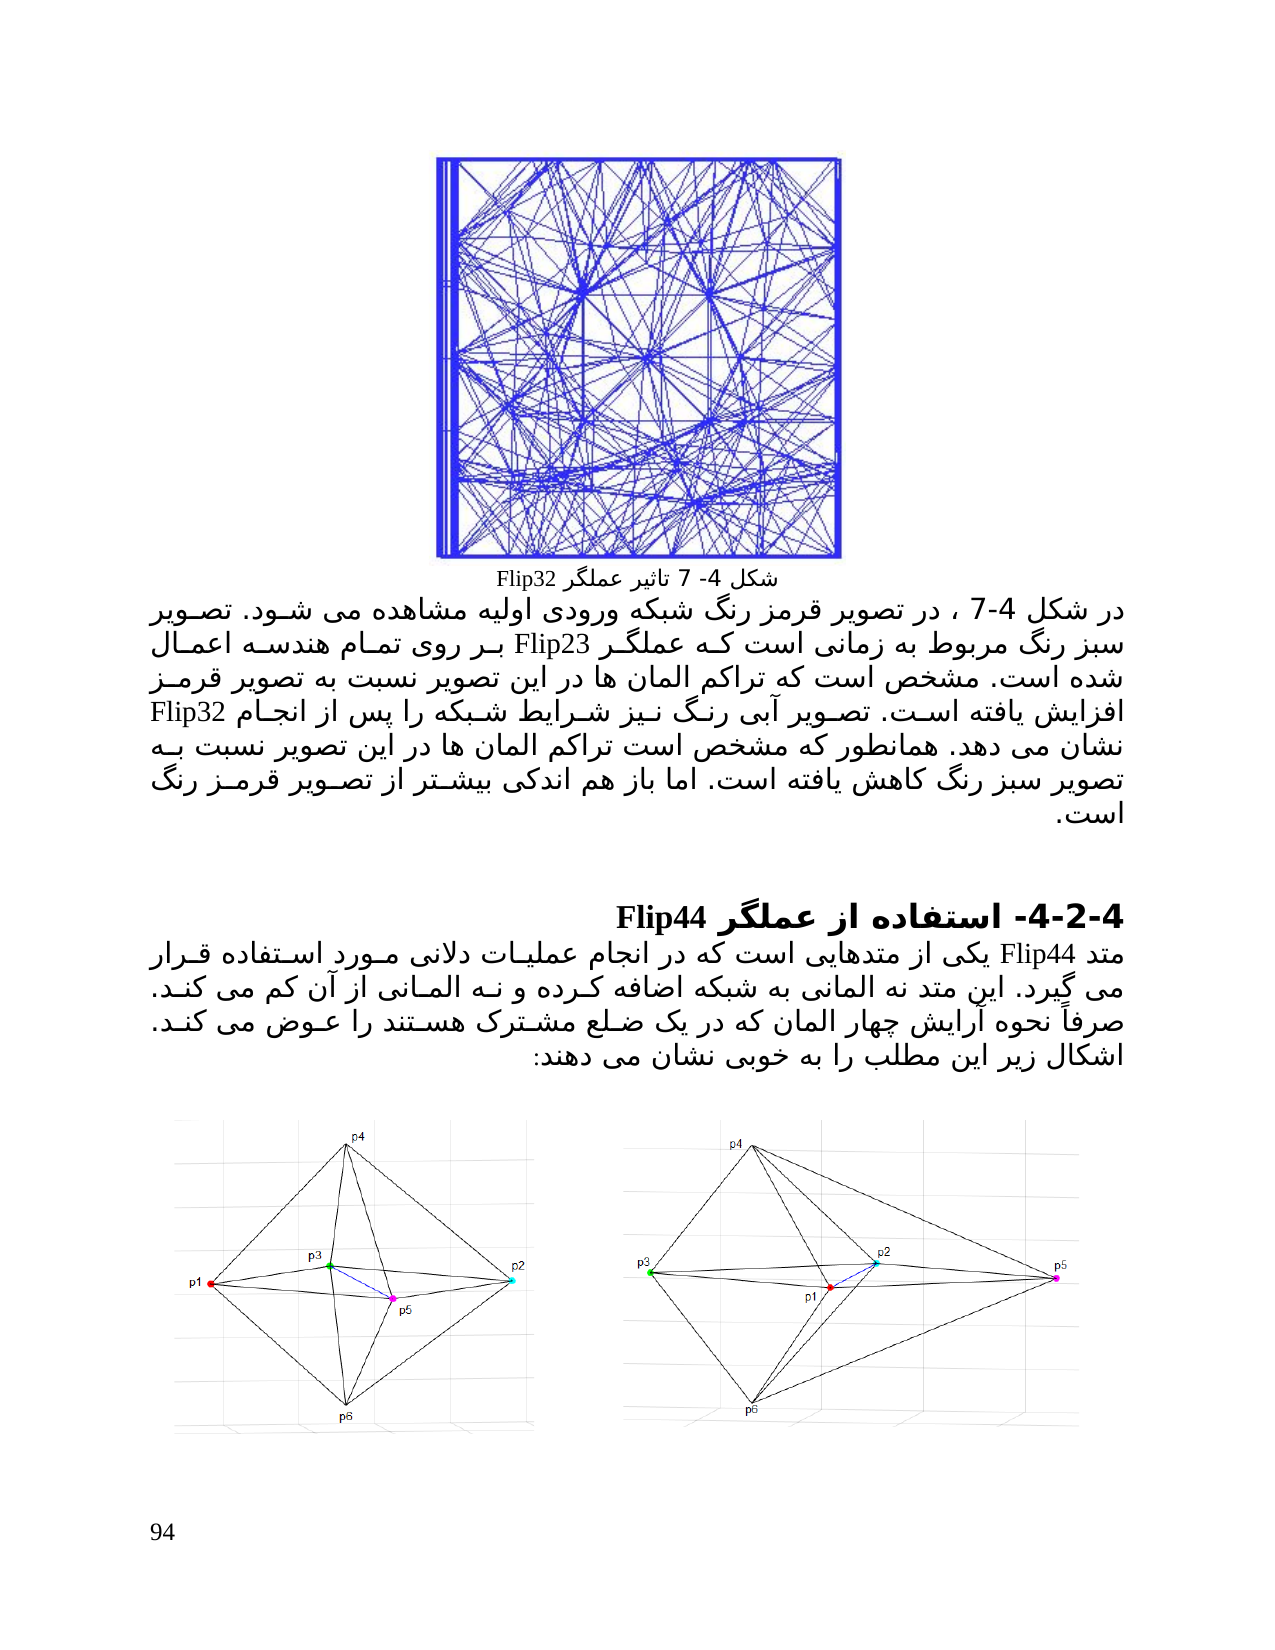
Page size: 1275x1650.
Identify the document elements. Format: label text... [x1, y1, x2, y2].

picture [174, 1120, 535, 1434]
text شکل 4- 7 تاثیر عملگر Flip32 [150, 566, 1125, 592]
picture [428, 150, 846, 566]
text در شکل 4-7 ، در تصویر قرمز رنگ شبکه ورودی اولیه مشاهده می شود. تصویر سبز رنگ مربوط به زمانی است که عملگر Flip23 بر روی تمام هندسه اعمال شده است. مشخص است که تراکم المان ها در این تصویر نسبت به تصویر قرمز افزایش یافته است. تصویر آبی رنگ نیز شرایط شبکه را پس از انجام Flip32 نشان می دهد. همانطور که مشخص است تراکم المان ها در این تصویر نسبت به تصویر سبز رنگ کاهش یافته است. اما باز هم اندکی بیشتر از تصویر قرمز رنگ است. [150, 592, 1125, 830]
picture [623, 1120, 1080, 1427]
text 4-2-4- استفاده از عملگر Flip44 [150, 897, 1125, 937]
text متد Flip44 یکی از متدهایی است که در انجام عملیات دلانی مورد استفاده قرار می گیرد. این متد نه المانی به شبکه اضافه کرده و نه المانی از آن کم می کند. صرفاً نحوه آرایش چهار المان که در یک ضلع مشترک هستند را عوض می کند. اشکال زیر این مطلب را به خوبی نشان می دهند: [150, 937, 1125, 1073]
